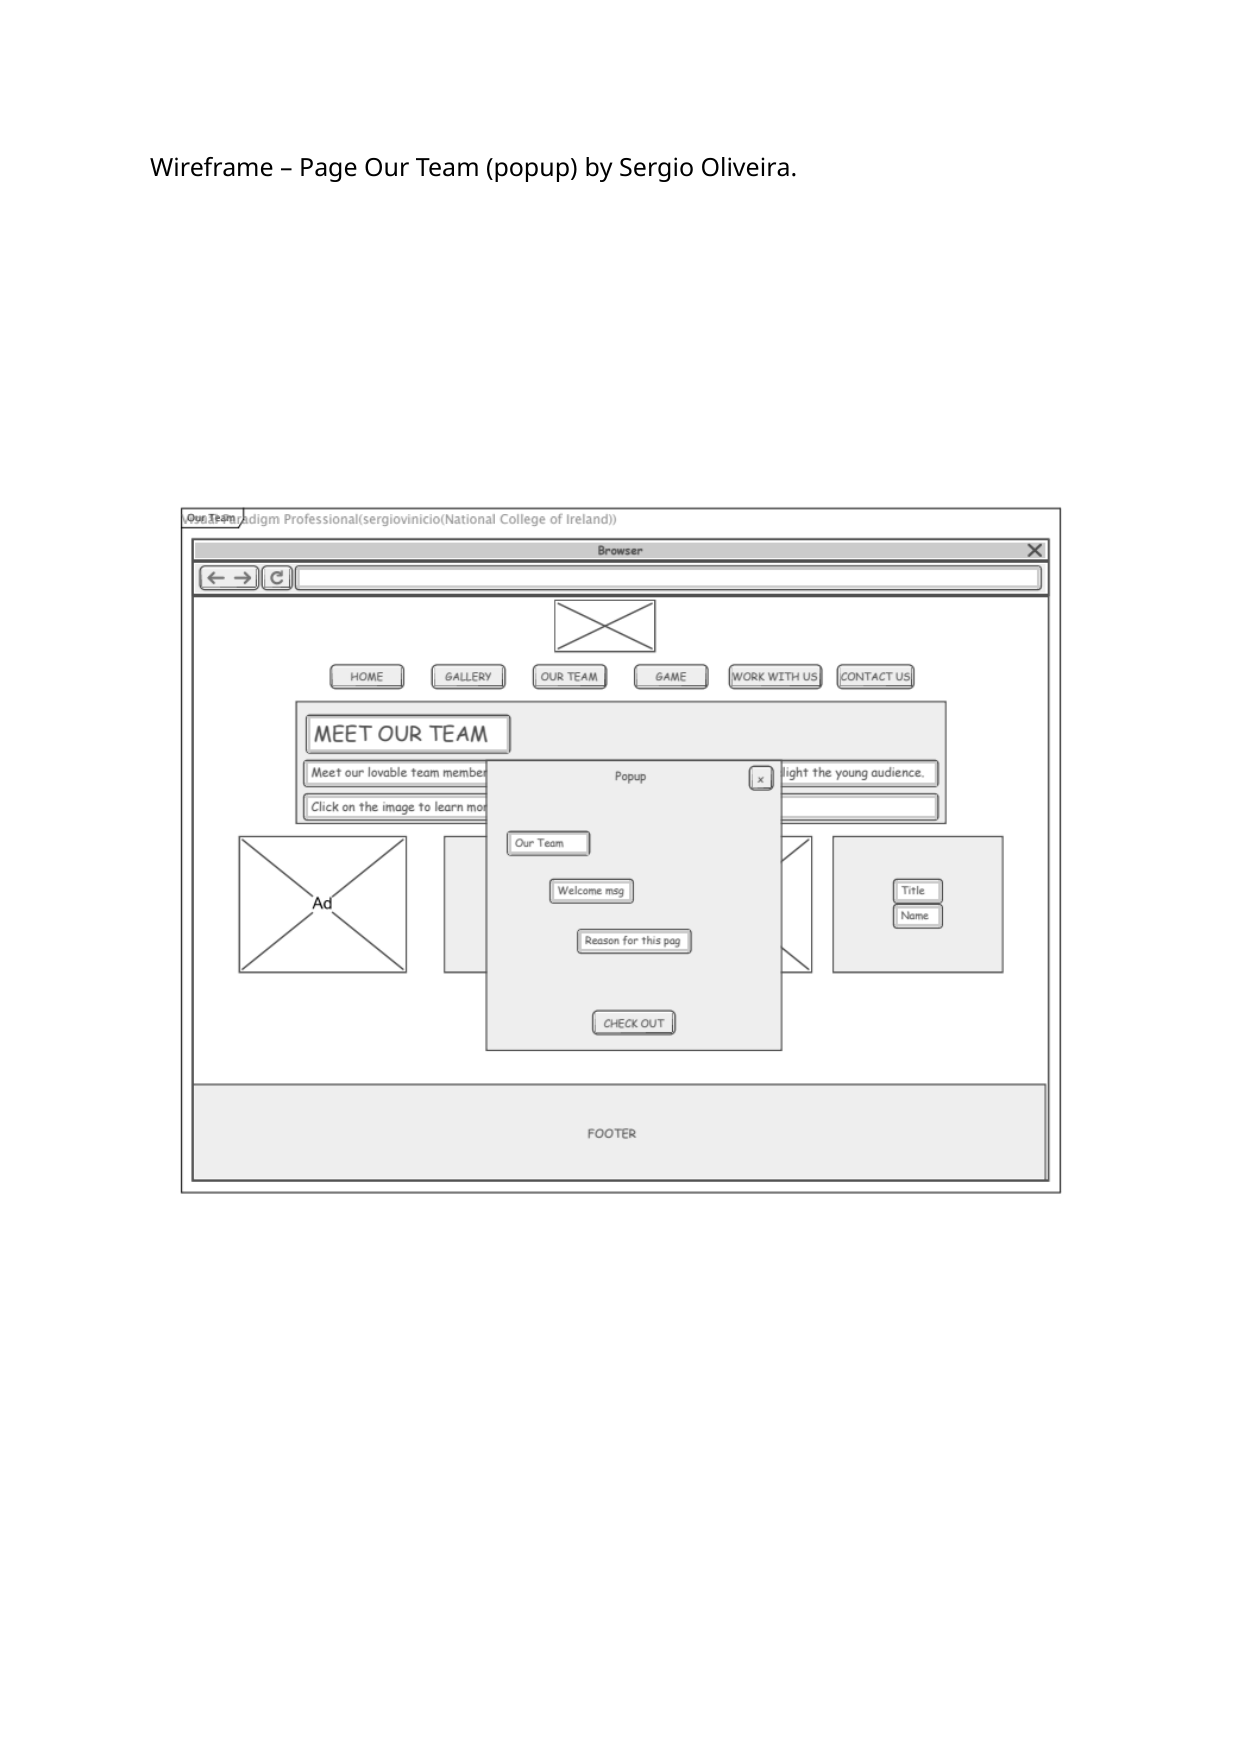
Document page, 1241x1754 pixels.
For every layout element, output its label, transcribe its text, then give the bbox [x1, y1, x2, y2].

text Wireframe – Page Our Team (popup) by Sergio Oliveira. [150, 150, 1090, 184]
